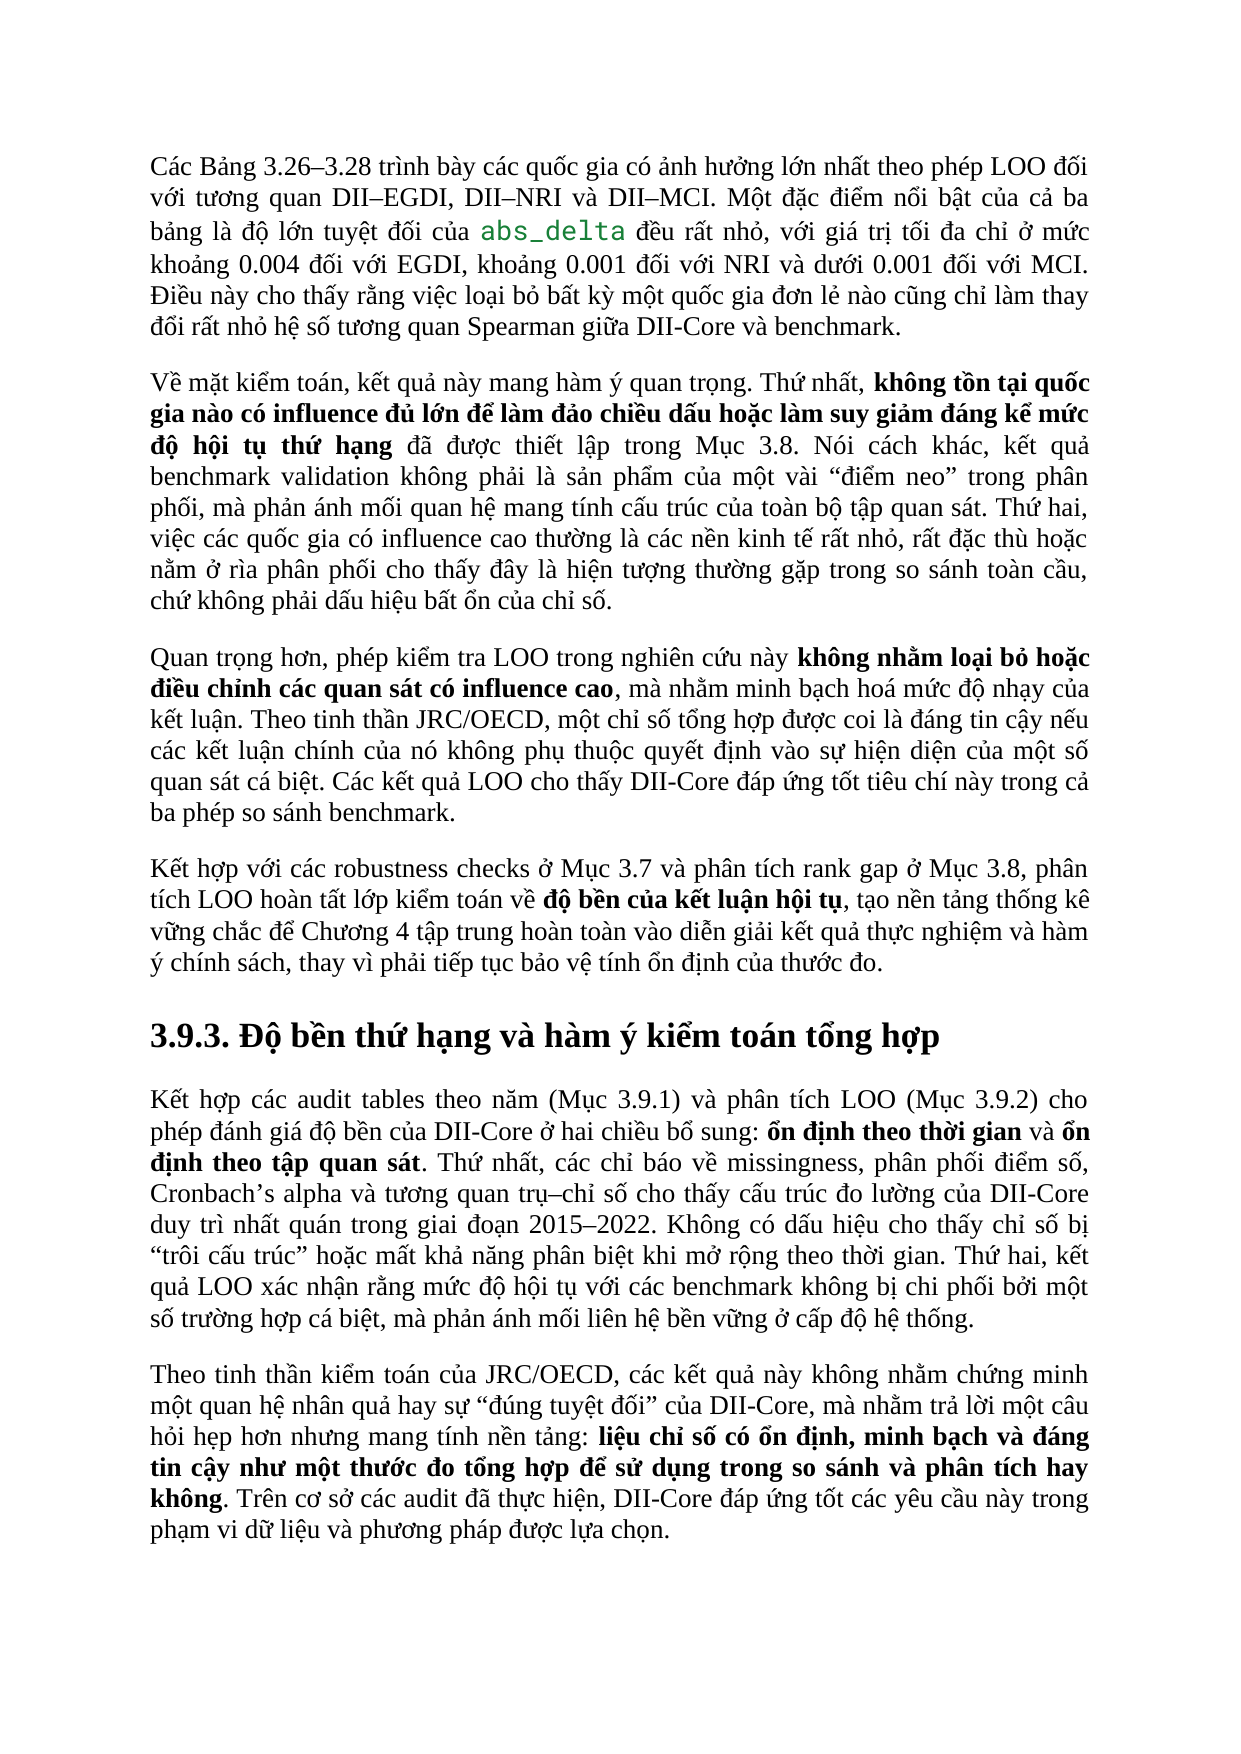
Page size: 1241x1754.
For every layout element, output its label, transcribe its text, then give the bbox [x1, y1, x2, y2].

text Về mặt kiểm toán, kết quả này mang hàm ý quan trọng. Thứ nhất, không tồn tại quốc gia nào có influence đủ lớn để làm đảo chiều dấu hoặc làm suy giảm đáng kể mức độ hội tụ thứ hạng đã được thiết lập trong Mục 3.8. Nói cách khác, kết quả benchmark validation không phải là sản phẩm của một vài “điểm neo” trong phân phối, mà phản ánh mối quan hệ mang tính cấu trúc của toàn bộ tập quan sát. Thứ hai, việc các quốc gia có influence cao thường là các nền kinh tế rất nhỏ, rất đặc thù hoặc nằm ở rìa phân phối cho thấy đây là hiện tượng thường gặp trong so sánh toàn cầu, chứ không phải dấu hiệu bất ổn của chỉ số. [150, 366, 1090, 616]
text Các Bảng 3.26–3.28 trình bày các quốc gia có ảnh hưởng lớn nhất theo phép LOO đối với tương quan DII–EGDI, DII–NRI và DII–MCI. Một đặc điểm nổi bật của cả ba bảng là độ lớn tuyệt đối của abs_delta đều rất nhỏ, với giá trị tối đa chỉ ở mức khoảng 0.004 đối với EGDI, khoảng 0.001 đối với NRI và dưới 0.001 đối với MCI. Điều này cho thấy rằng việc loại bỏ bất kỳ một quốc gia đơn lẻ nào cũng chỉ làm thay đổi rất nhỏ hệ số tương quan Spearman giữa DII-Core và benchmark. [150, 150, 1090, 341]
text Kết hợp với các robustness checks ở Mục 3.7 và phân tích rank gap ở Mục 3.8, phân tích LOO hoàn tất lớp kiểm toán về độ bền của kết luận hội tụ, tạo nền tảng thống kê vững chắc để Chương 4 tập trung hoàn toàn vào diễn giải kết quả thực nghiệm và hàm ý chính sách, thay vì phải tiếp tục bảo vệ tính ổn định của thước đo. [150, 852, 1090, 977]
text Theo tinh thần kiểm toán của JRC/OECD, các kết quả này không nhằm chứng minh một quan hệ nhân quả hay sự “đúng tuyệt đối” của DII-Core, mà nhằm trả lời một câu hỏi hẹp hơn nhưng mang tính nền tảng: liệu chỉ số có ổn định, minh bạch và đáng tin cậy như một thước đo tổng hợp để sử dụng trong so sánh và phân tích hay không. Trên cơ sở các audit đã thực hiện, DII-Core đáp ứng tốt các yêu cầu này trong phạm vi dữ liệu và phương pháp được lựa chọn. [150, 1358, 1090, 1545]
text Kết hợp các audit tables theo năm (Mục 3.9.1) và phân tích LOO (Mục 3.9.2) cho phép đánh giá độ bền của DII-Core ở hai chiều bổ sung: ổn định theo thời gian và ổn định theo tập quan sát. Thứ nhất, các chỉ báo về missingness, phân phối điểm số, Cronbach’s alpha và tương quan trụ–chỉ số cho thấy cấu trúc đo lường của DII-Core duy trì nhất quán trong giai đoạn 2015–2022. Không có dấu hiệu cho thấy chỉ số bị “trôi cấu trúc” hoặc mất khả năng phân biệt khi mở rộng theo thời gian. Thứ hai, kết quả LOO xác nhận rằng mức độ hội tụ với các benchmark không bị chi phối bởi một số trường hợp cá biệt, mà phản ánh mối liên hệ bền vững ở cấp độ hệ thống. [150, 1084, 1090, 1333]
subtitle 3.9.3. Độ bền thứ hạng và hàm ý kiểm toán tổng hợp [150, 1014, 1090, 1055]
text Quan trọng hơn, phép kiểm tra LOO trong nghiên cứu này không nhằm loại bỏ hoặc điều chỉnh các quan sát có influence cao, mà nhằm minh bạch hoá mức độ nhạy của kết luận. Theo tinh thần JRC/OECD, một chỉ số tổng hợp được coi là đáng tin cậy nếu các kết luận chính của nó không phụ thuộc quyết định vào sự hiện diện của một số quan sát cá biệt. Các kết quả LOO cho thấy DII-Core đáp ứng tốt tiêu chí này trong cả ba phép so sánh benchmark. [150, 641, 1090, 827]
